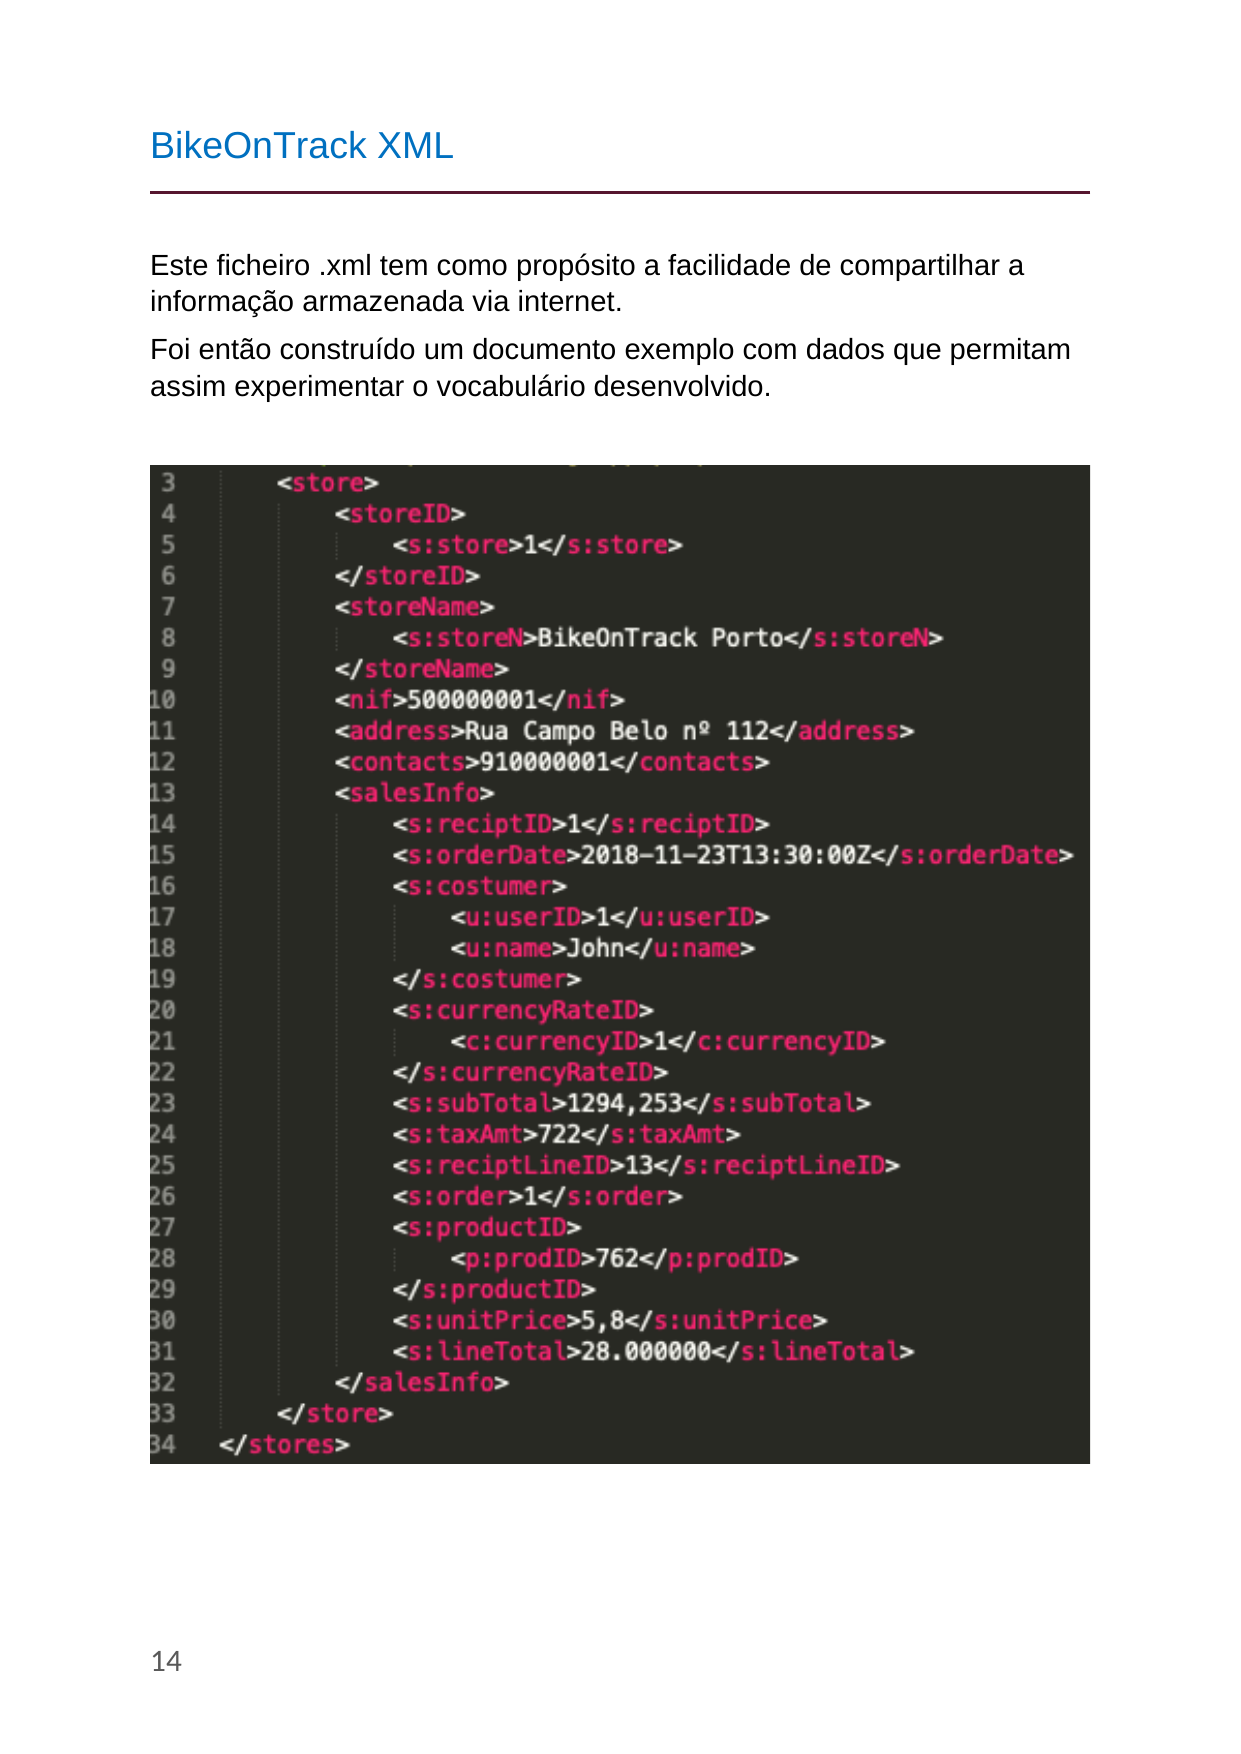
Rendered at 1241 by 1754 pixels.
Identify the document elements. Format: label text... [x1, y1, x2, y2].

text Foi então construído um documento exemplo com dados que permitam assim experimentar o vocabulário desenvolvido. [150, 332, 1090, 402]
picture [150, 465, 1091, 1464]
subtitle BikeOnTrack XML [150, 123, 1090, 191]
text Este ficheiro .xml tem como propósito a facilidade de compartilhar a informação armazenada via internet. [150, 248, 1090, 317]
